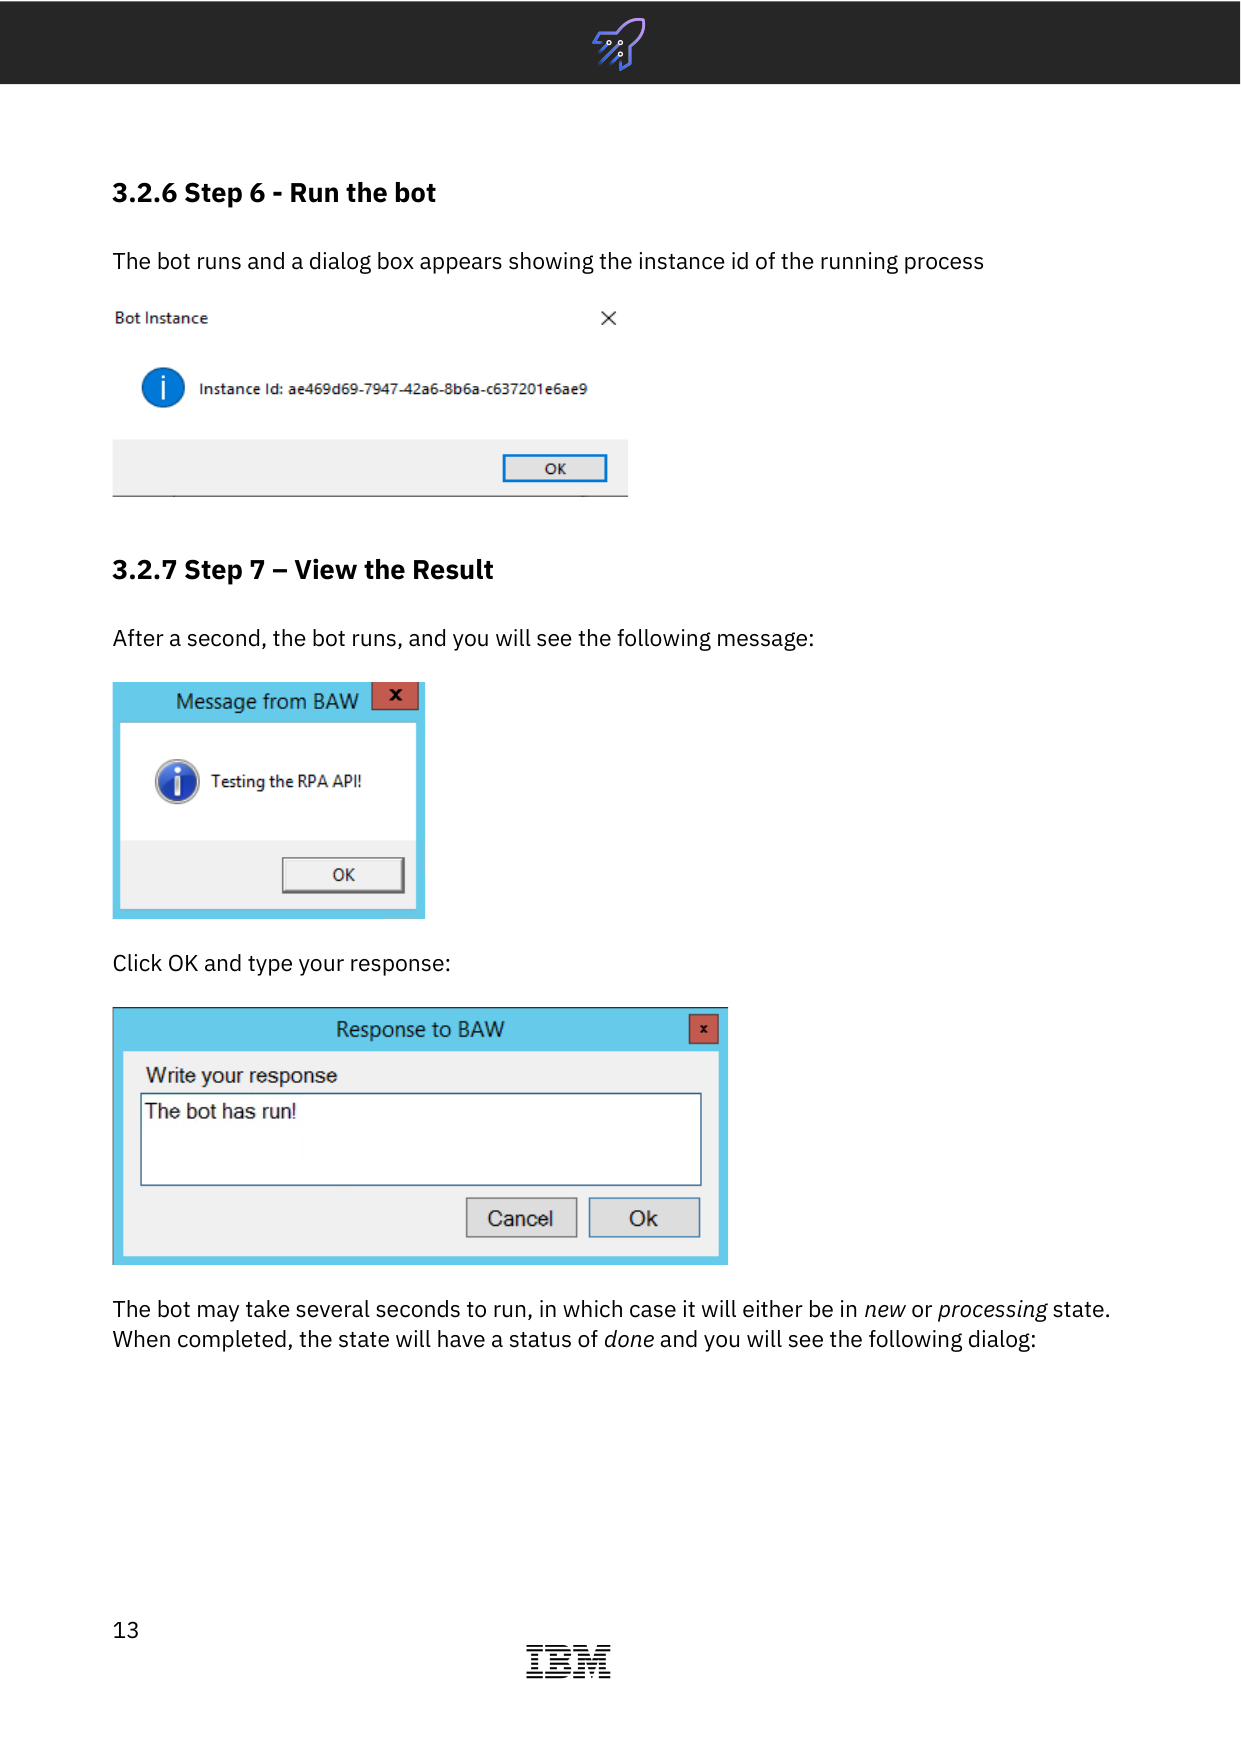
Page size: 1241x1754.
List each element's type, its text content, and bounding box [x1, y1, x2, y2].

text After a second, the bot runs, and you will see the following message: [112, 622, 1128, 652]
text The bot runs and a dialog box appears showing the instance id of the running process [112, 246, 1128, 276]
subtitle Step 6 - Run the bot [112, 175, 1128, 210]
picture [526, 1645, 611, 1679]
text Click OK and type your response: [112, 948, 1128, 978]
subtitle Step 7 – View the Result [112, 551, 1128, 586]
picture [112, 682, 426, 919]
picture [112, 305, 629, 497]
picture [112, 1007, 729, 1265]
picture [588, 14, 649, 75]
text The bot may take several seconds to run, in which case it will either be in new or processing state. When completed, the state will have a status of done and you will see the following dialog: [112, 1294, 1128, 1353]
